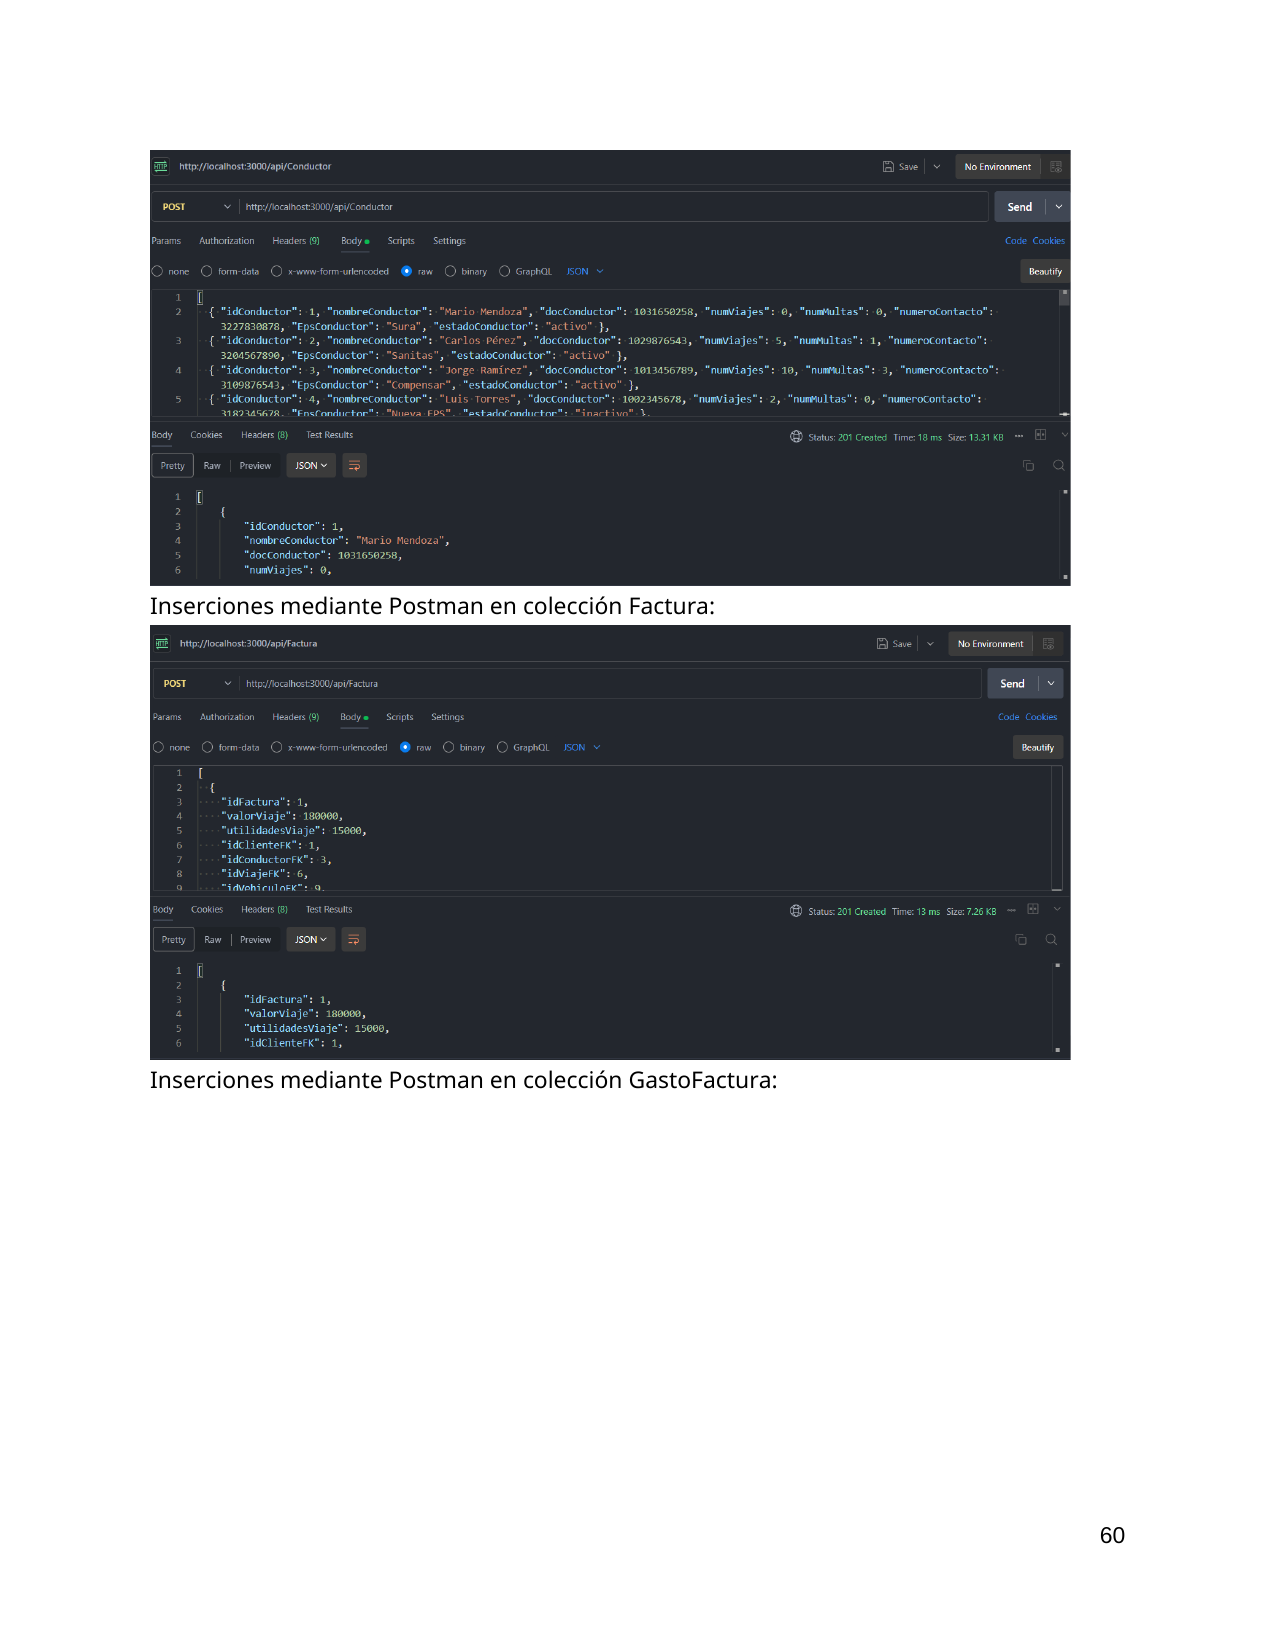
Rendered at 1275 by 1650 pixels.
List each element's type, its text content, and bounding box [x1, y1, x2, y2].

picture [150, 625, 1071, 1060]
text Inserciones mediante Postman en colección Factura: [150, 590, 1125, 621]
text Inserciones mediante Postman en colección GastoFactura: [150, 1064, 1125, 1095]
picture [150, 150, 1071, 586]
